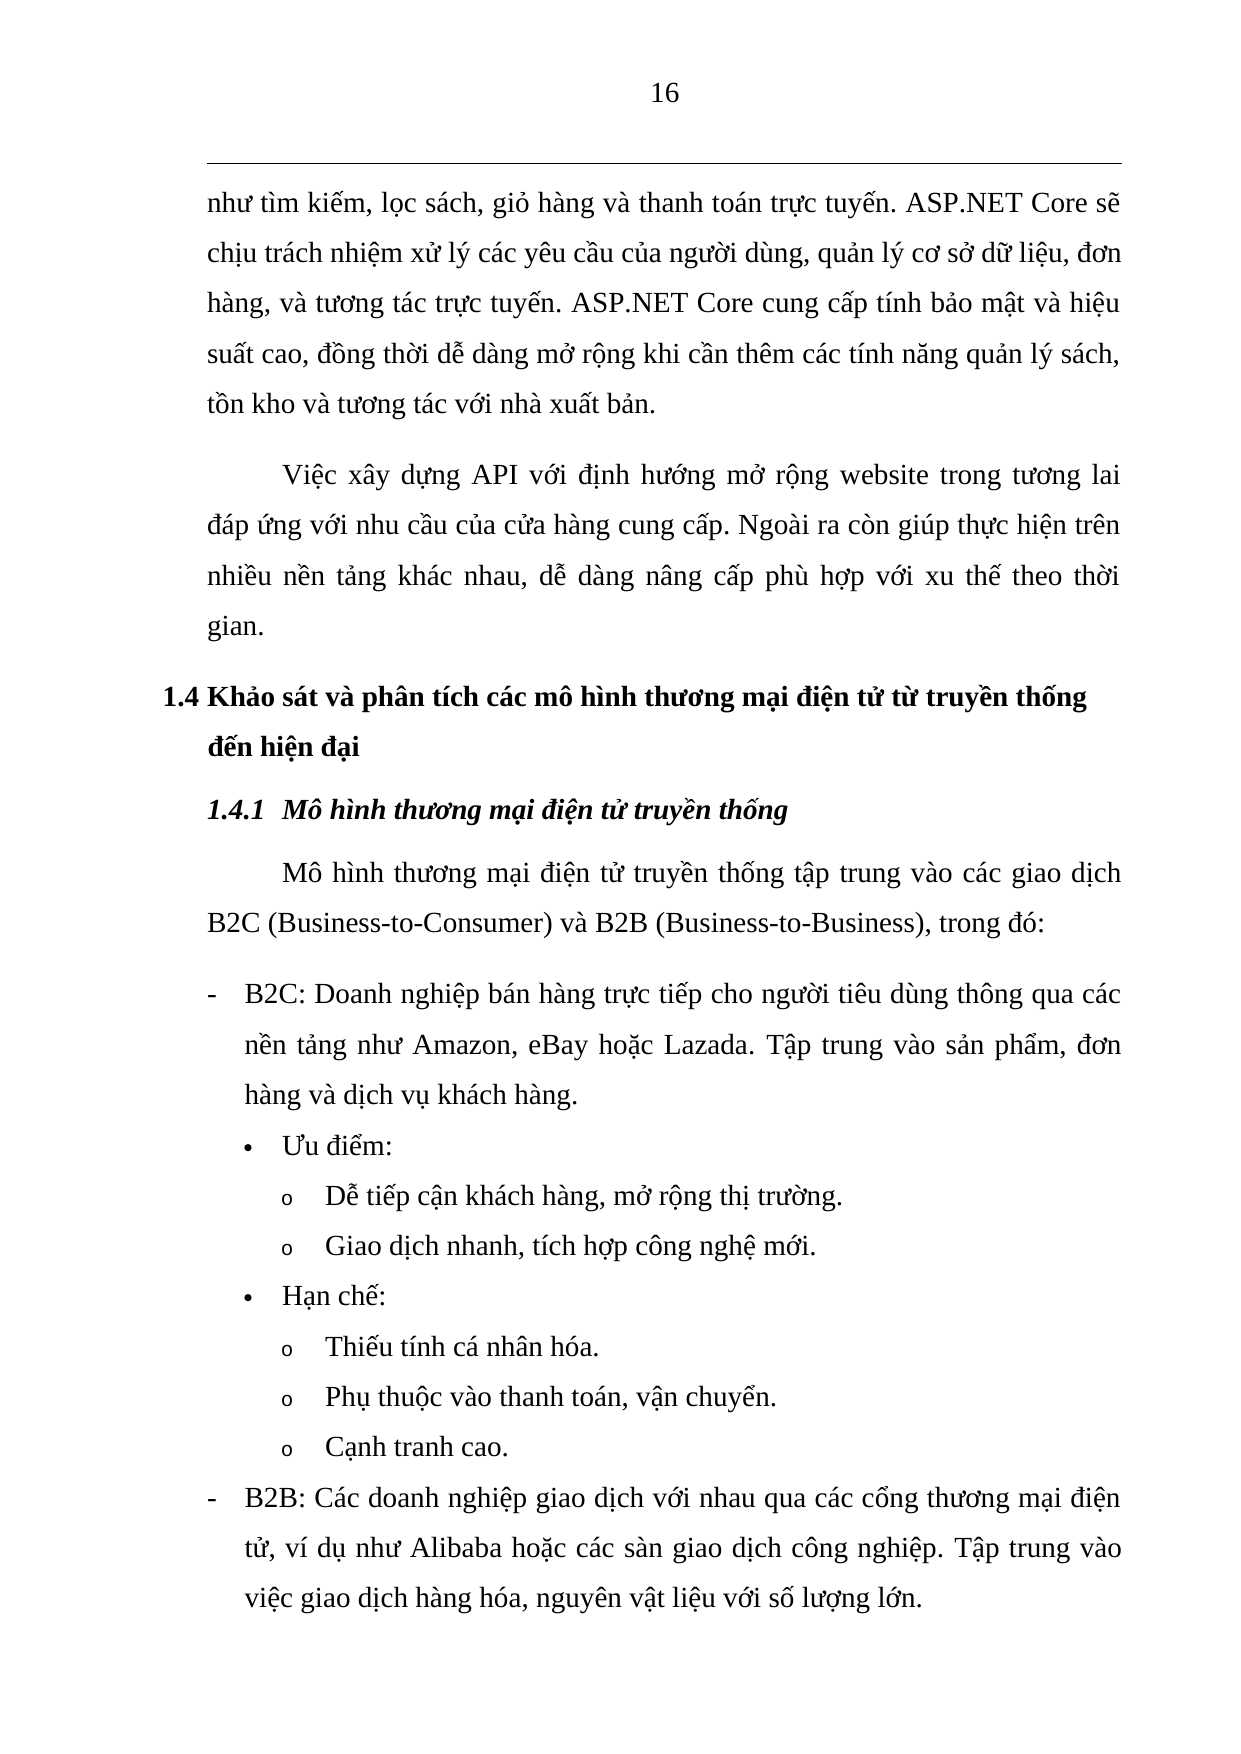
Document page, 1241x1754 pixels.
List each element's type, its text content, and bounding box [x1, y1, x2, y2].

list Phụ thuộc vào thanh toán, vận chuyển. [281, 1379, 1122, 1413]
text Việc xây dựng API với định hướng mở rộng website trong tương lai đáp ứng với nhu cầu của cửa hàng cung cấp. Ngoài ra còn giúp thực hiện trên nhiều nền tảng khác nhau, dễ dàng nâng cấp phù hợp với xu thế theo thời gian. [207, 457, 1122, 642]
list Thiếu tính cá nhân hóa. [281, 1329, 1122, 1362]
text Mô hình thương mại điện tử truyền thống tập trung vào các giao dịch B2C (Business-to-Consumer) và B2B (Business-to-Business), trong đó: [207, 855, 1122, 939]
list Giao dịch nhanh, tích hợp công nghệ mới. [281, 1228, 1122, 1262]
list Cạnh tranh cao. [281, 1429, 1122, 1463]
list Dễ tiếp cận khách hàng, mở rộng thị trường. [281, 1178, 1122, 1211]
list Ưu điểm: [244, 1128, 1122, 1161]
list B2C: Doanh nghiệp bán hàng trực tiếp cho người tiêu dùng thông qua các nền tảng như Amazon, eBay hoặc Lazada. Tập trung vào sản phẩm, đơn hàng và dịch vụ khách hàng. [207, 977, 1122, 1111]
subtitle Mô hình thương mại điện tử truyền thống [207, 792, 1122, 826]
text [207, 185, 1122, 419]
list B2B: Các doanh nghiệp giao dịch với nhau qua các cổng thương mại điện tử, ví dụ như Alibaba hoặc các sàn giao dịch công nghiệp. Tập trung vào việc giao dịch hàng hóa, nguyên vật liệu với số lượng lớn. [207, 1480, 1122, 1614]
subtitle Khảo sát và phân tích các mô hình thương mại điện tử từ truyền thống đến hiện đại [162, 679, 1122, 763]
list Hạn chế: [244, 1278, 1122, 1312]
